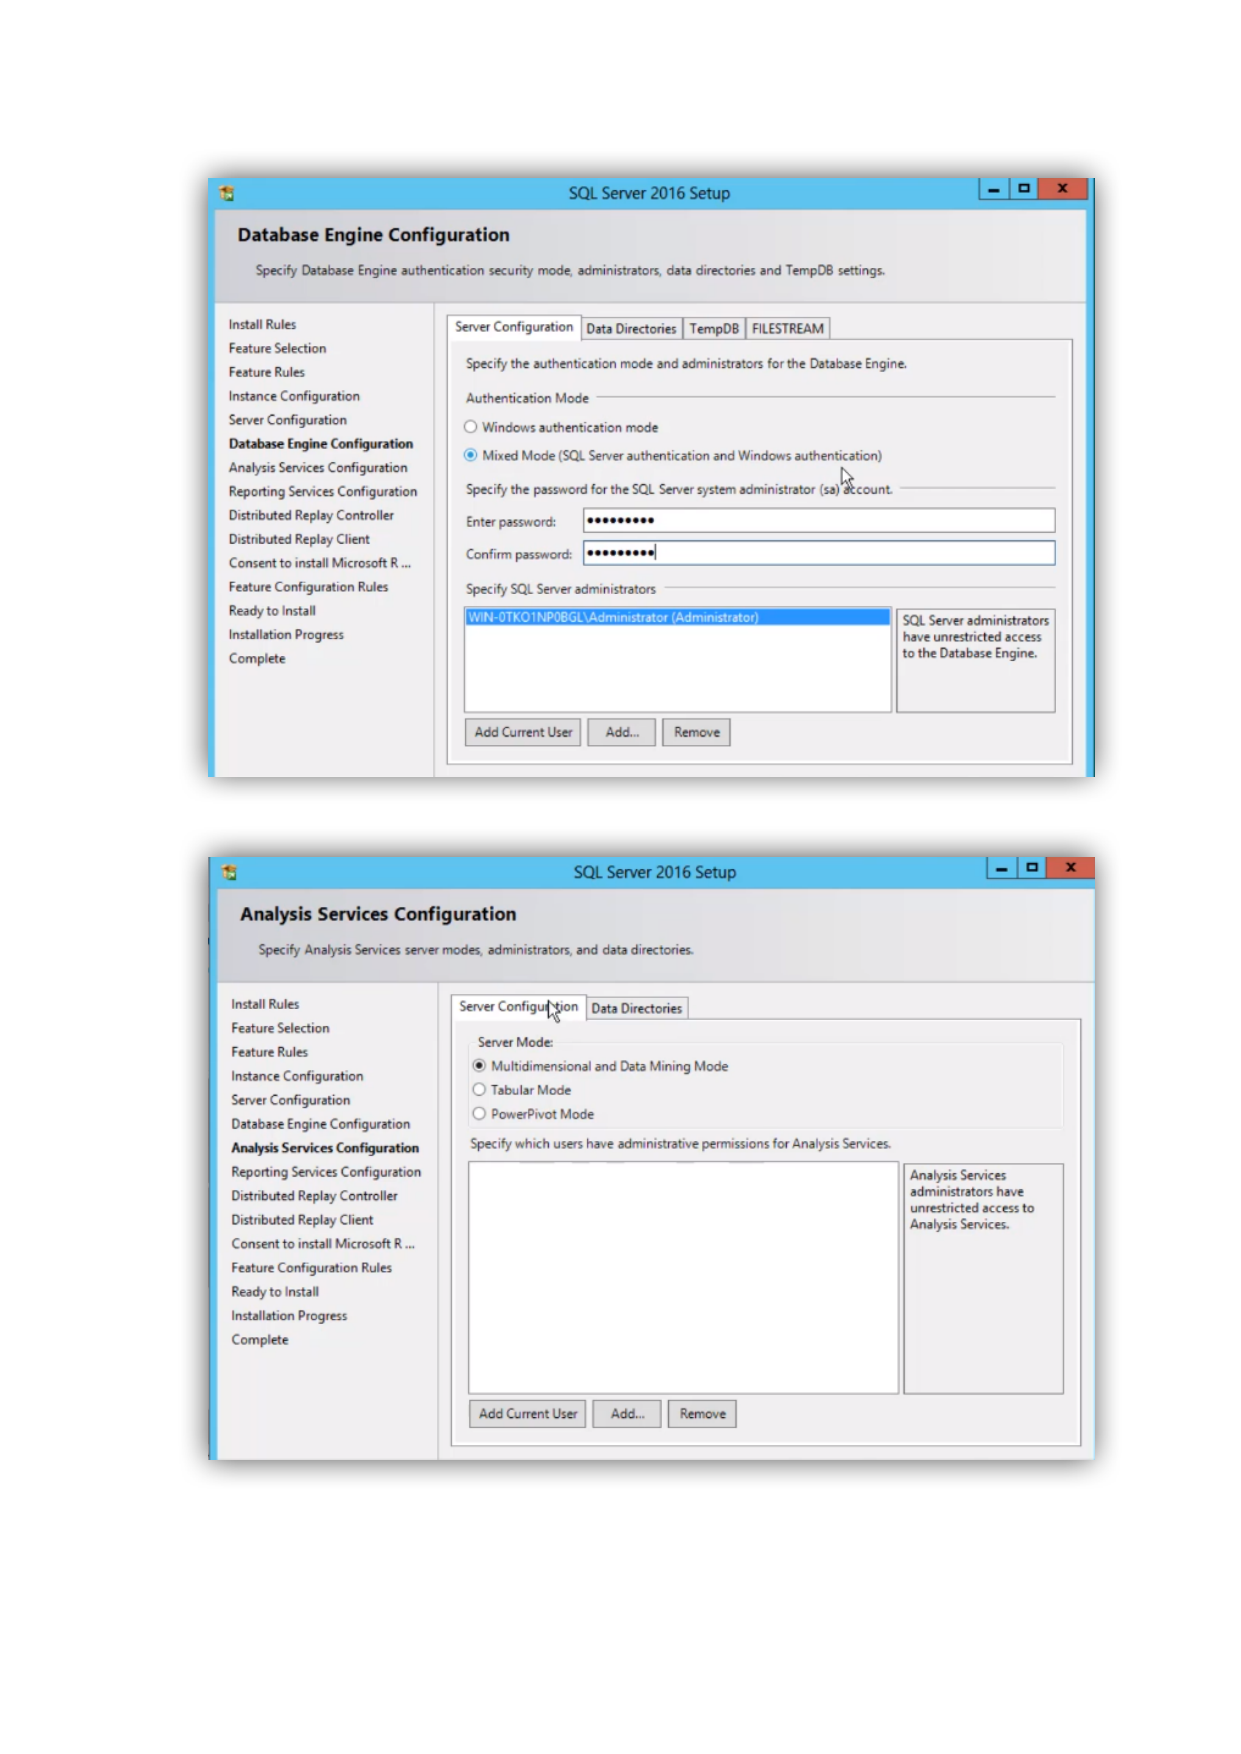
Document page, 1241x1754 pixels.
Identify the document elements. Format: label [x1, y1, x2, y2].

picture [208, 857, 1095, 1460]
picture [208, 178, 1095, 777]
